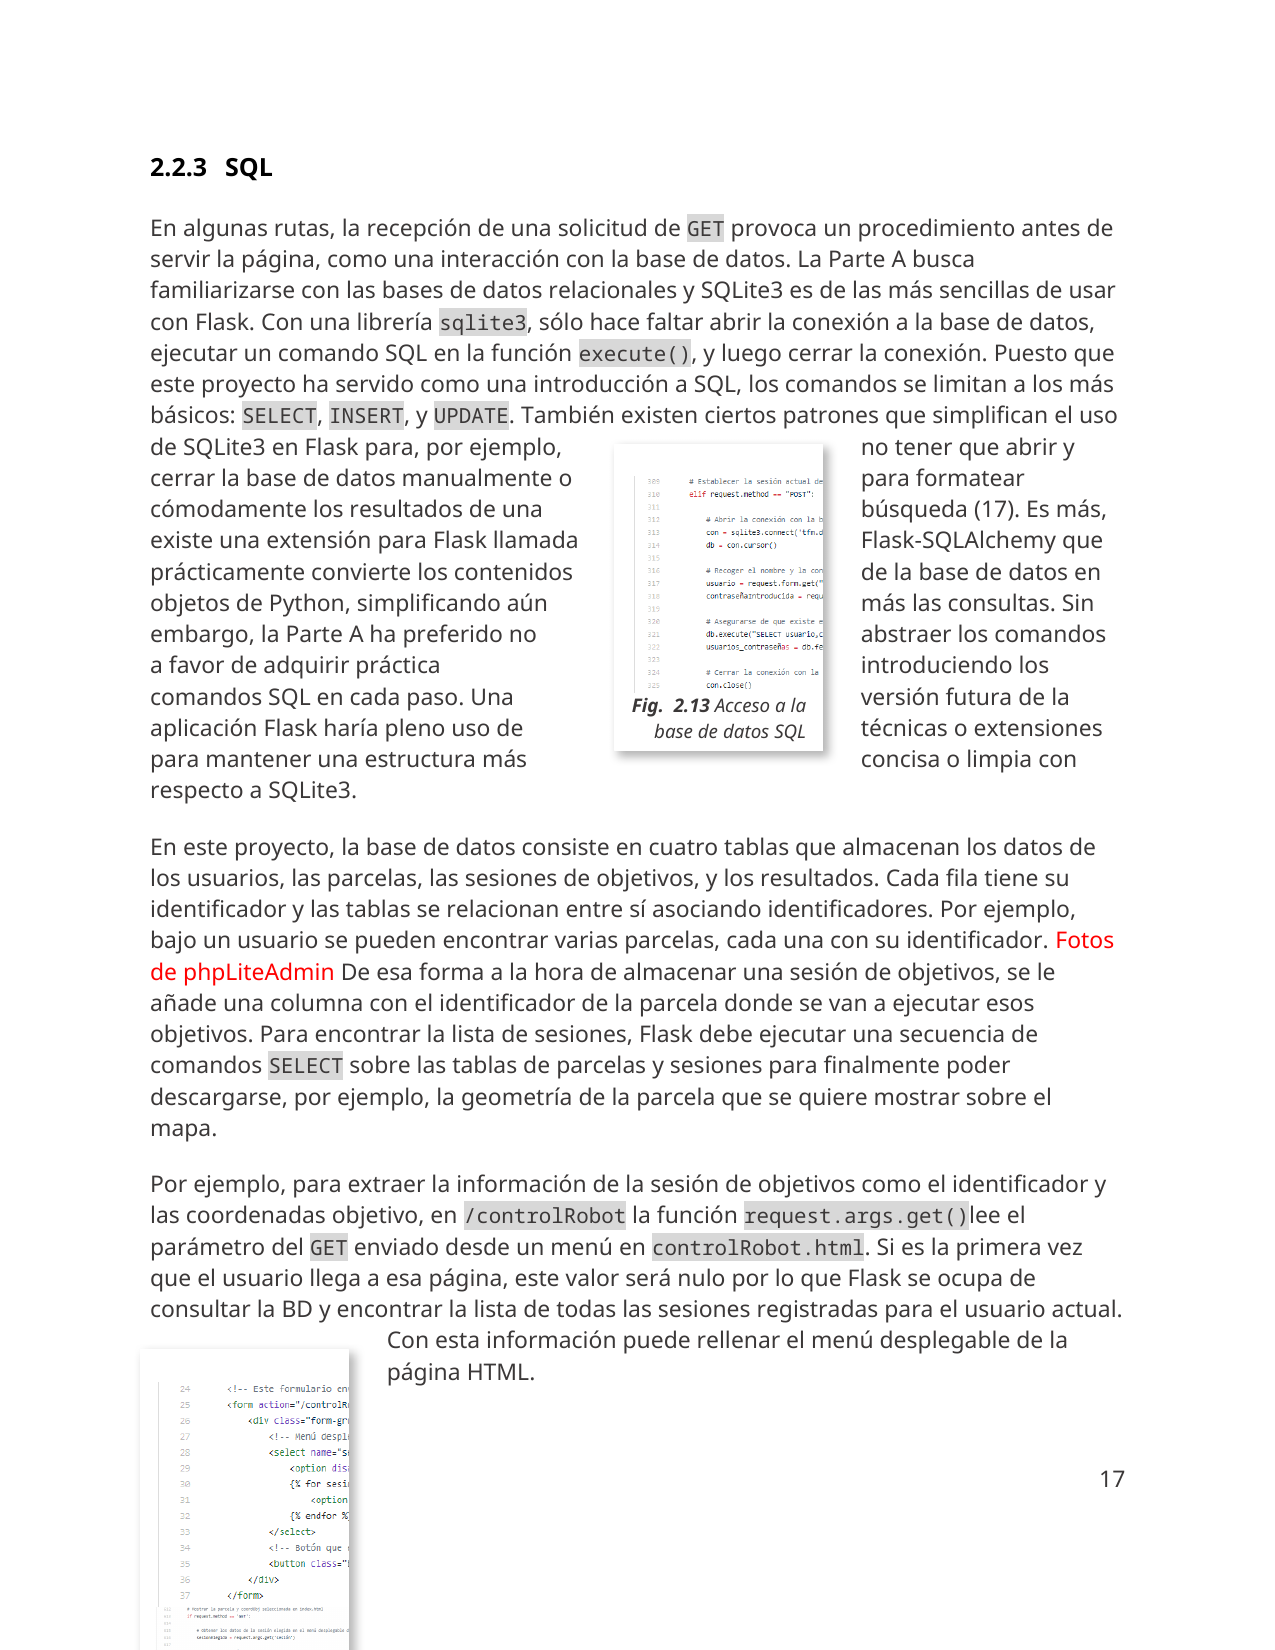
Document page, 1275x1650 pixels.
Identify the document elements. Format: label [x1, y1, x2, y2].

picture [155, 1382, 349, 1650]
picture [629, 476, 823, 693]
